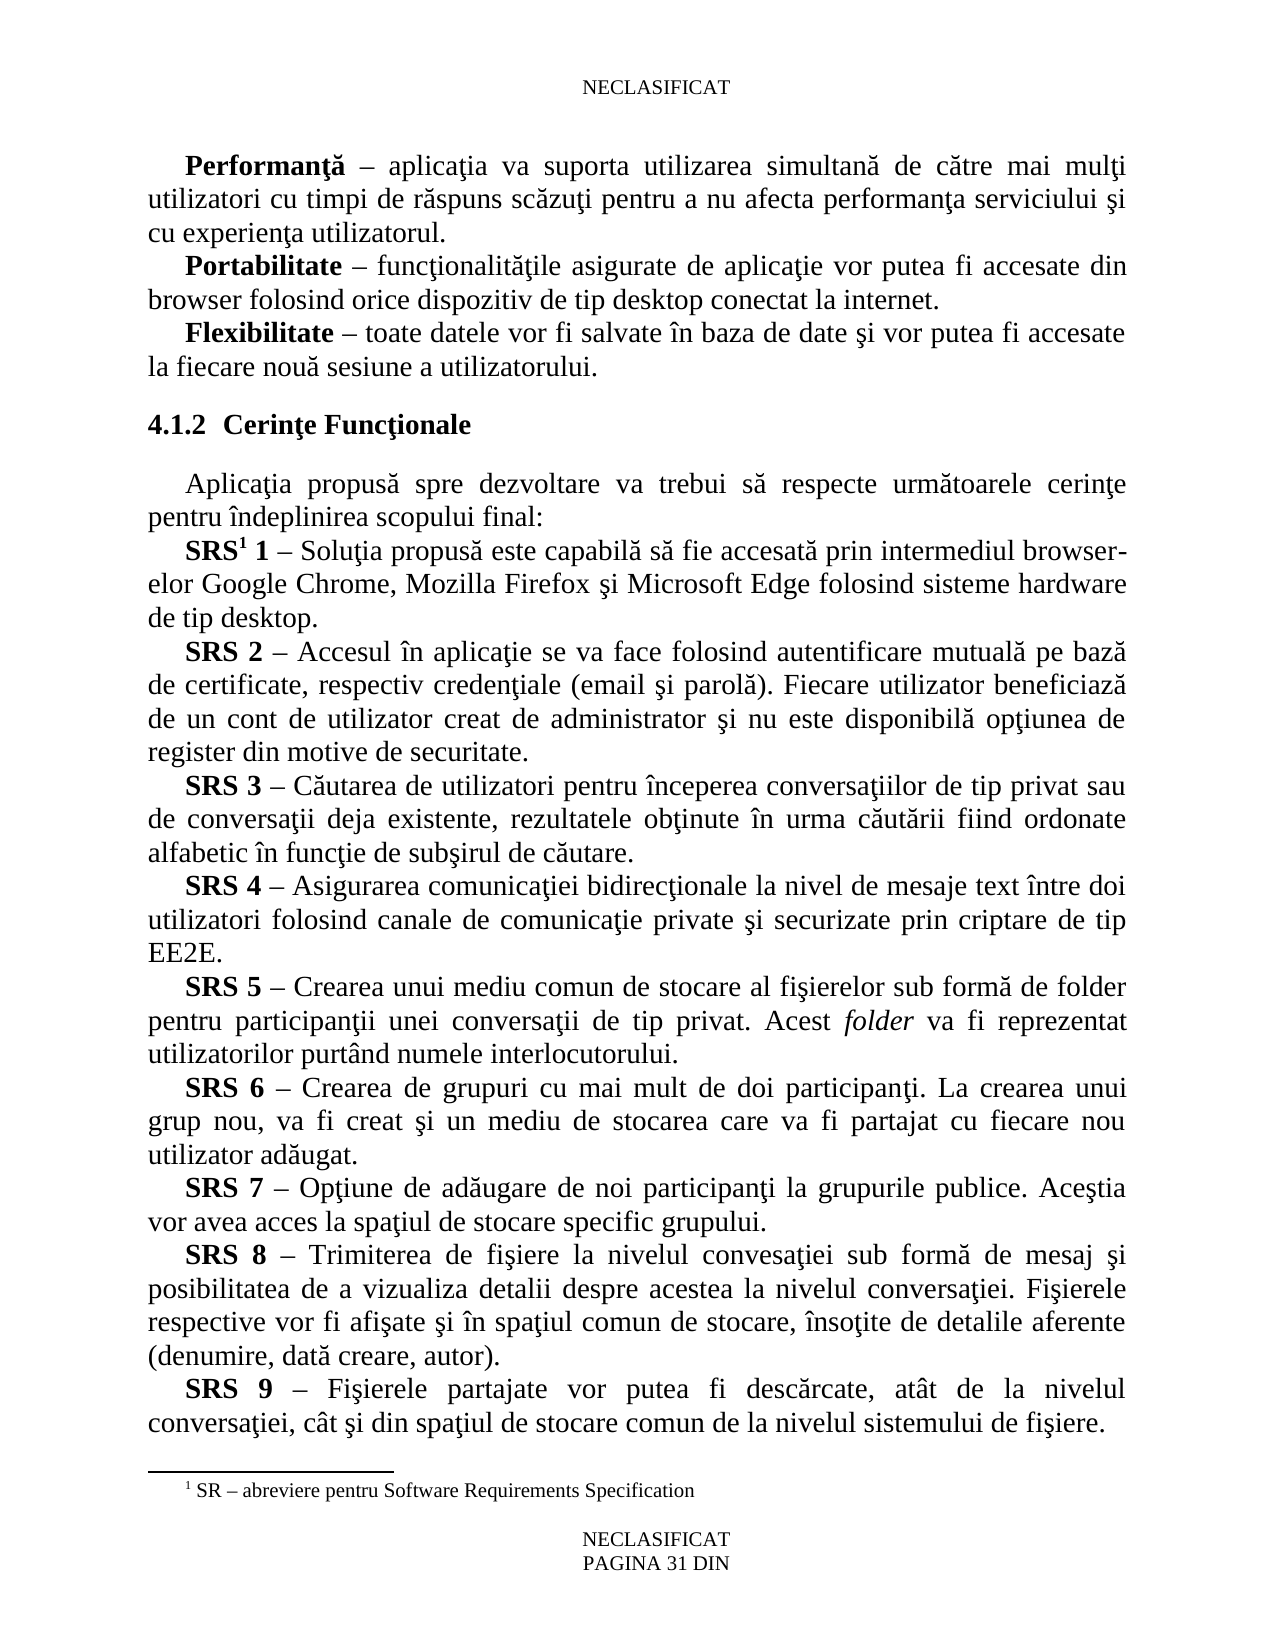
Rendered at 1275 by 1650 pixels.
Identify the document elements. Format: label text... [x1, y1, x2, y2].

text Performanţă – aplicaţia va suporta utilizarea simultană de către mai mulţi utilizatori cu timpi de răspuns scăzuţi pentru a nu afecta performanţa serviciului şi cu experienţa utilizatorul. [148, 148, 1127, 248]
text Flexibilitate – toate datele vor fi salvate în baza de date şi vor putea fi accesate la fiecare nouă sesiune a utilizatorului. [148, 315, 1127, 382]
text SRS 7 – Opţiune de adăugare de noi participanţi la grupurile publice. Aceştia vor avea acces la spaţiul de stocare specific grupului. [148, 1170, 1127, 1237]
text SRS 8 – Trimiterea de fişiere la nivelul convesaţiei sub formă de mesaj şi posibilitatea de a vizualiza detalii despre acestea la nivelul conversaţiei. Fişierele respective vor fi afişate şi în spaţiul comun de stocare, însoţite de detalile aferente (denumire, dată creare, autor). [148, 1237, 1127, 1372]
text SRS 5 – Crearea unui mediu comun de stocare al fişierelor sub formă de folder pentru participanţii unei conversaţii de tip privat. Acest folder va fi reprezentat utilizatorilor purtând numele interlocutorului. [148, 969, 1127, 1070]
text SRS 1 – Soluţia propusă este capabilă să fie accesată prin intermediul browser-elor Google Chrome, Mozilla Firefox şi Microsoft Edge folosind sisteme hardware de tip desktop. [148, 533, 1127, 634]
subtitle Cerinţe Funcţionale [148, 407, 1127, 441]
text SRS 2 – Accesul în aplicaţie se va face folosind autentificare mutuală pe bază de certificate, respectiv credenţiale (email şi parolă). Fiecare utilizator beneficiază de un cont de utilizator creat de administrator şi nu este disponibilă opţiunea de register din motive de securitate. [148, 634, 1127, 768]
text Portabilitate – funcţionalităţile asigurate de aplicaţie vor putea fi accesate din browser folosind orice dispozitiv de tip desktop conectat la internet. [148, 248, 1127, 315]
text Aplicaţia propusă spre dezvoltare va trebui să respecte următoarele cerinţe pentru îndeplinirea scopului final: [148, 466, 1127, 533]
text SRS 6 – Crearea de grupuri cu mai mult de doi participanţi. La crearea unui grup nou, va fi creat şi un mediu de stocarea care va fi partajat cu fiecare nou utilizator adăugat. [148, 1070, 1127, 1170]
text SRS 4 – Asigurarea comunicaţiei bidirecţionale la nivel de mesaje text între doi utilizatori folosind canale de comunicaţie private şi securizate prin criptare de tip EE2E. [148, 868, 1127, 969]
text SRS 9 – Fişierele partajate vor putea fi descărcate, atât de la nivelul conversaţiei, cât şi din spaţiul de stocare comun de la nivelul sistemului de fişiere. [148, 1372, 1127, 1439]
text SRS 3 – Căutarea de utilizatori pentru începerea conversaţiilor de tip privat sau de conversaţii deja existente, rezultatele obţinute în urma căutării fiind ordonate alfabetic în funcţie de subşirul de căutare. [148, 768, 1127, 868]
